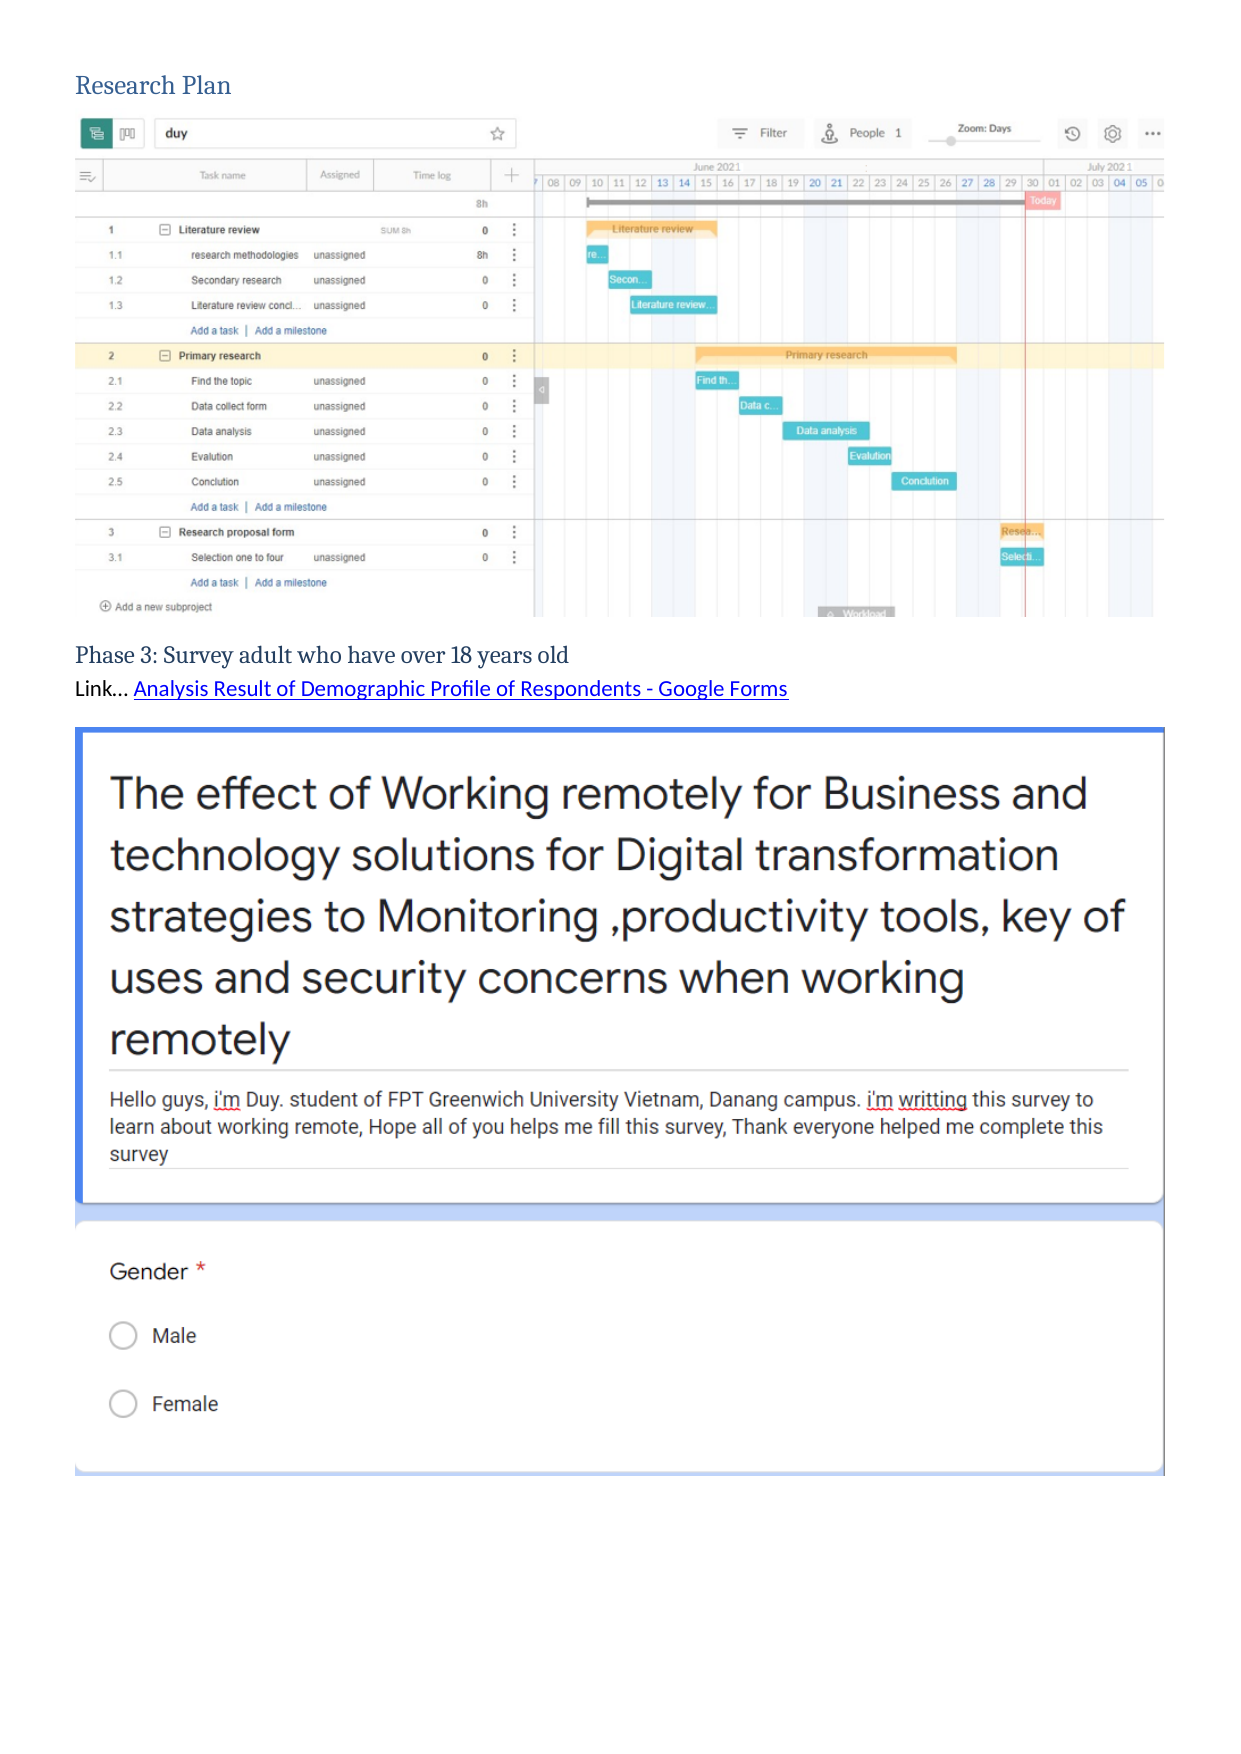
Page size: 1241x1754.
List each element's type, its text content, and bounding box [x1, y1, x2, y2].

subtitle Research Plan [75, 70, 1165, 101]
picture [75, 105, 1165, 617]
subtitle Phase 3: Survey adult who have over 18 years old [75, 641, 1165, 670]
picture [75, 727, 1165, 1476]
text Link… Analysis Result of Demographic Profile of Respondents - Google Forms [75, 674, 1165, 702]
